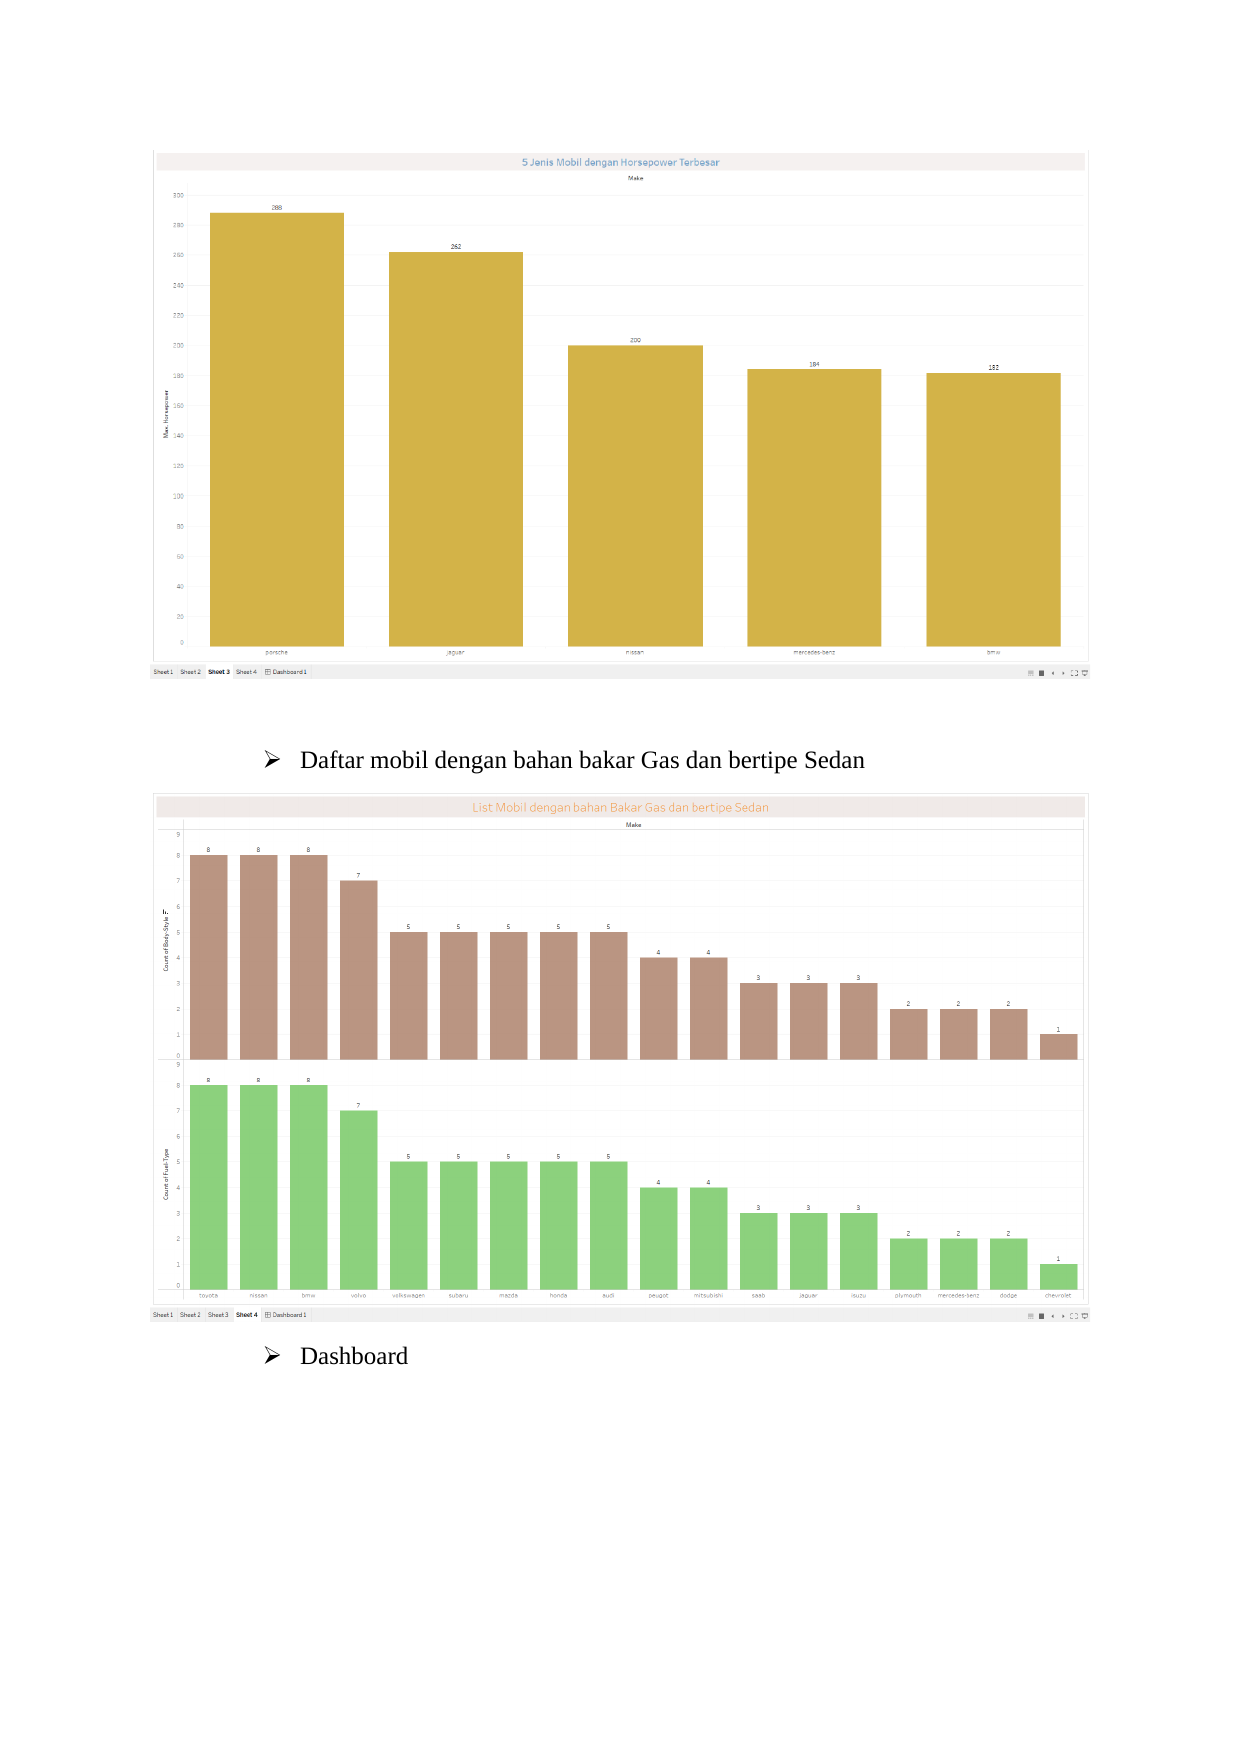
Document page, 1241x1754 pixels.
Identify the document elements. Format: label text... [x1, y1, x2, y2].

picture [150, 793, 1091, 1322]
list Daftar mobil dengan bahan bakar Gas dan bertipe Sedan [262, 745, 1090, 774]
picture [150, 150, 1091, 679]
list Dashboard [262, 1341, 1090, 1369]
